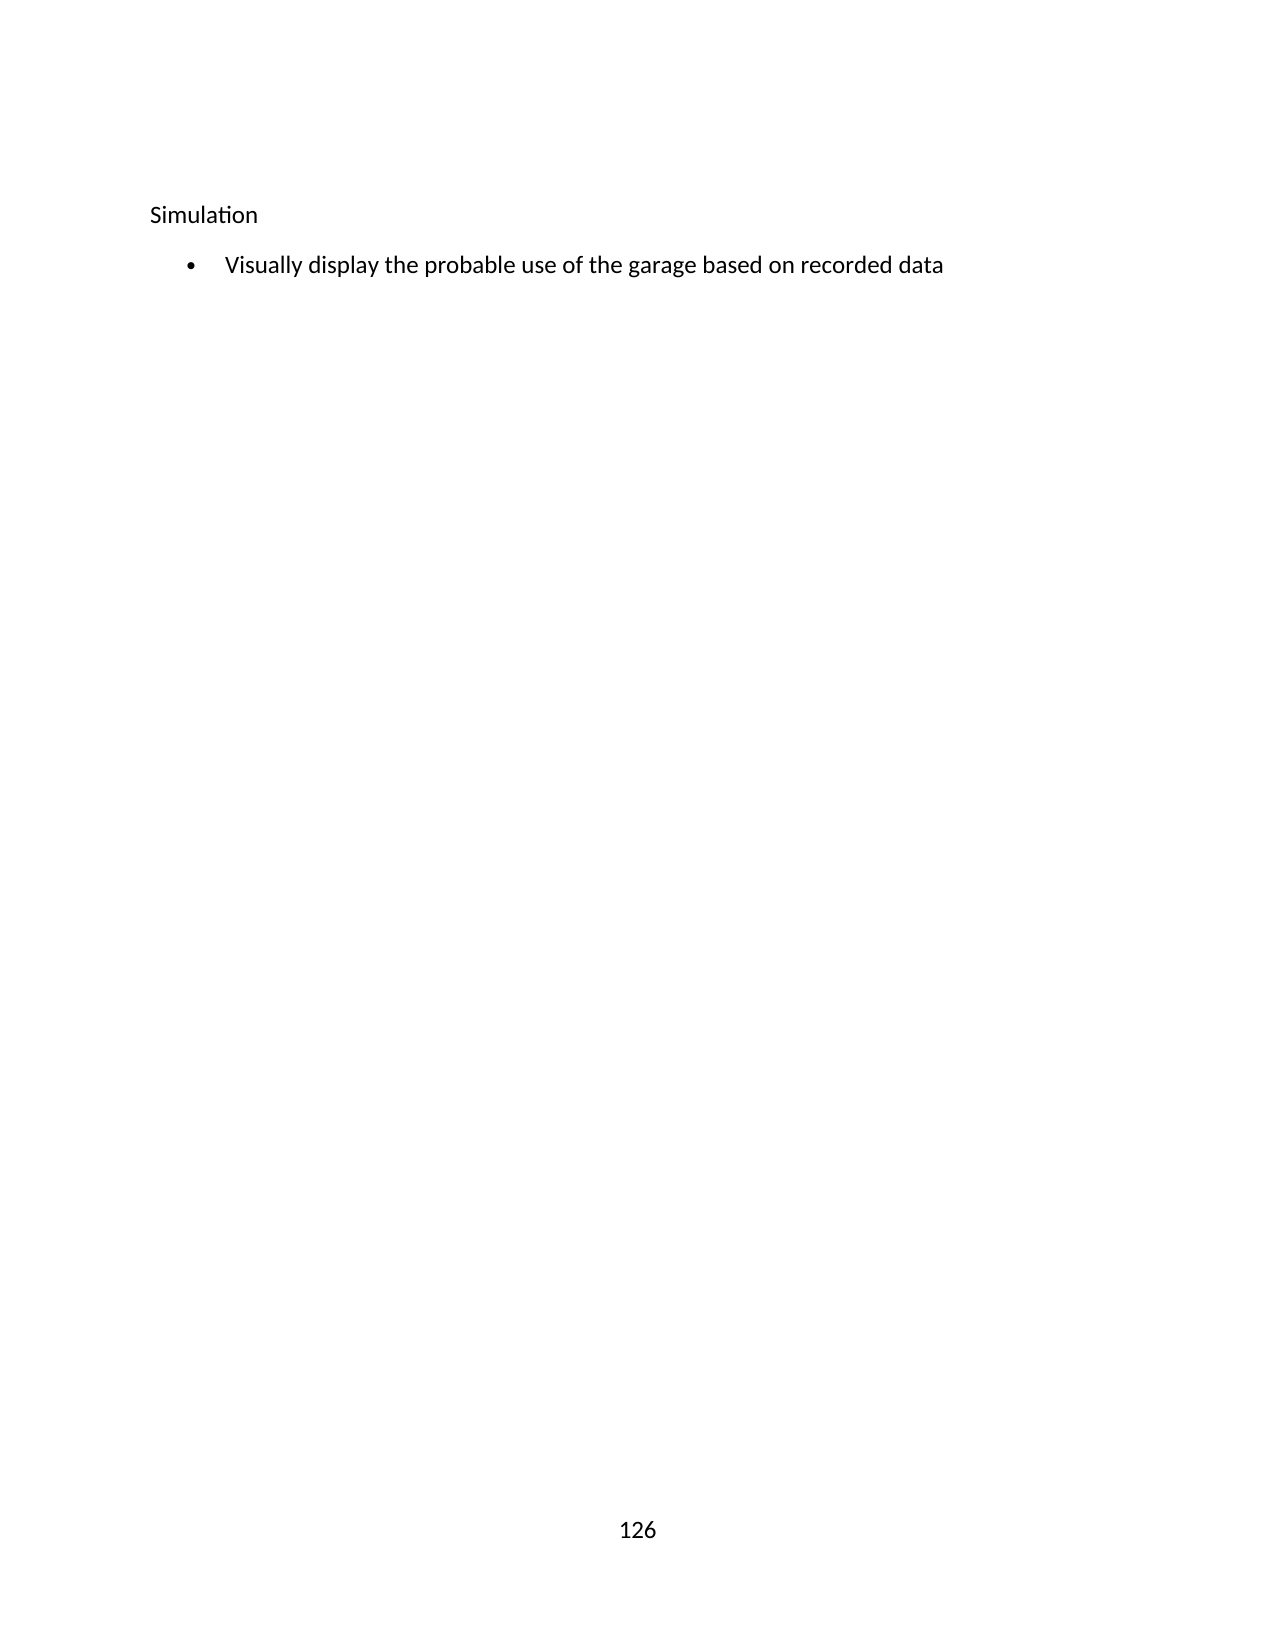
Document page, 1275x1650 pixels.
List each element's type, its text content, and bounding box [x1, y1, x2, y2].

text Simulation [150, 199, 1125, 230]
list Visually display the probable use of the garage based on recorded data [187, 249, 1125, 280]
